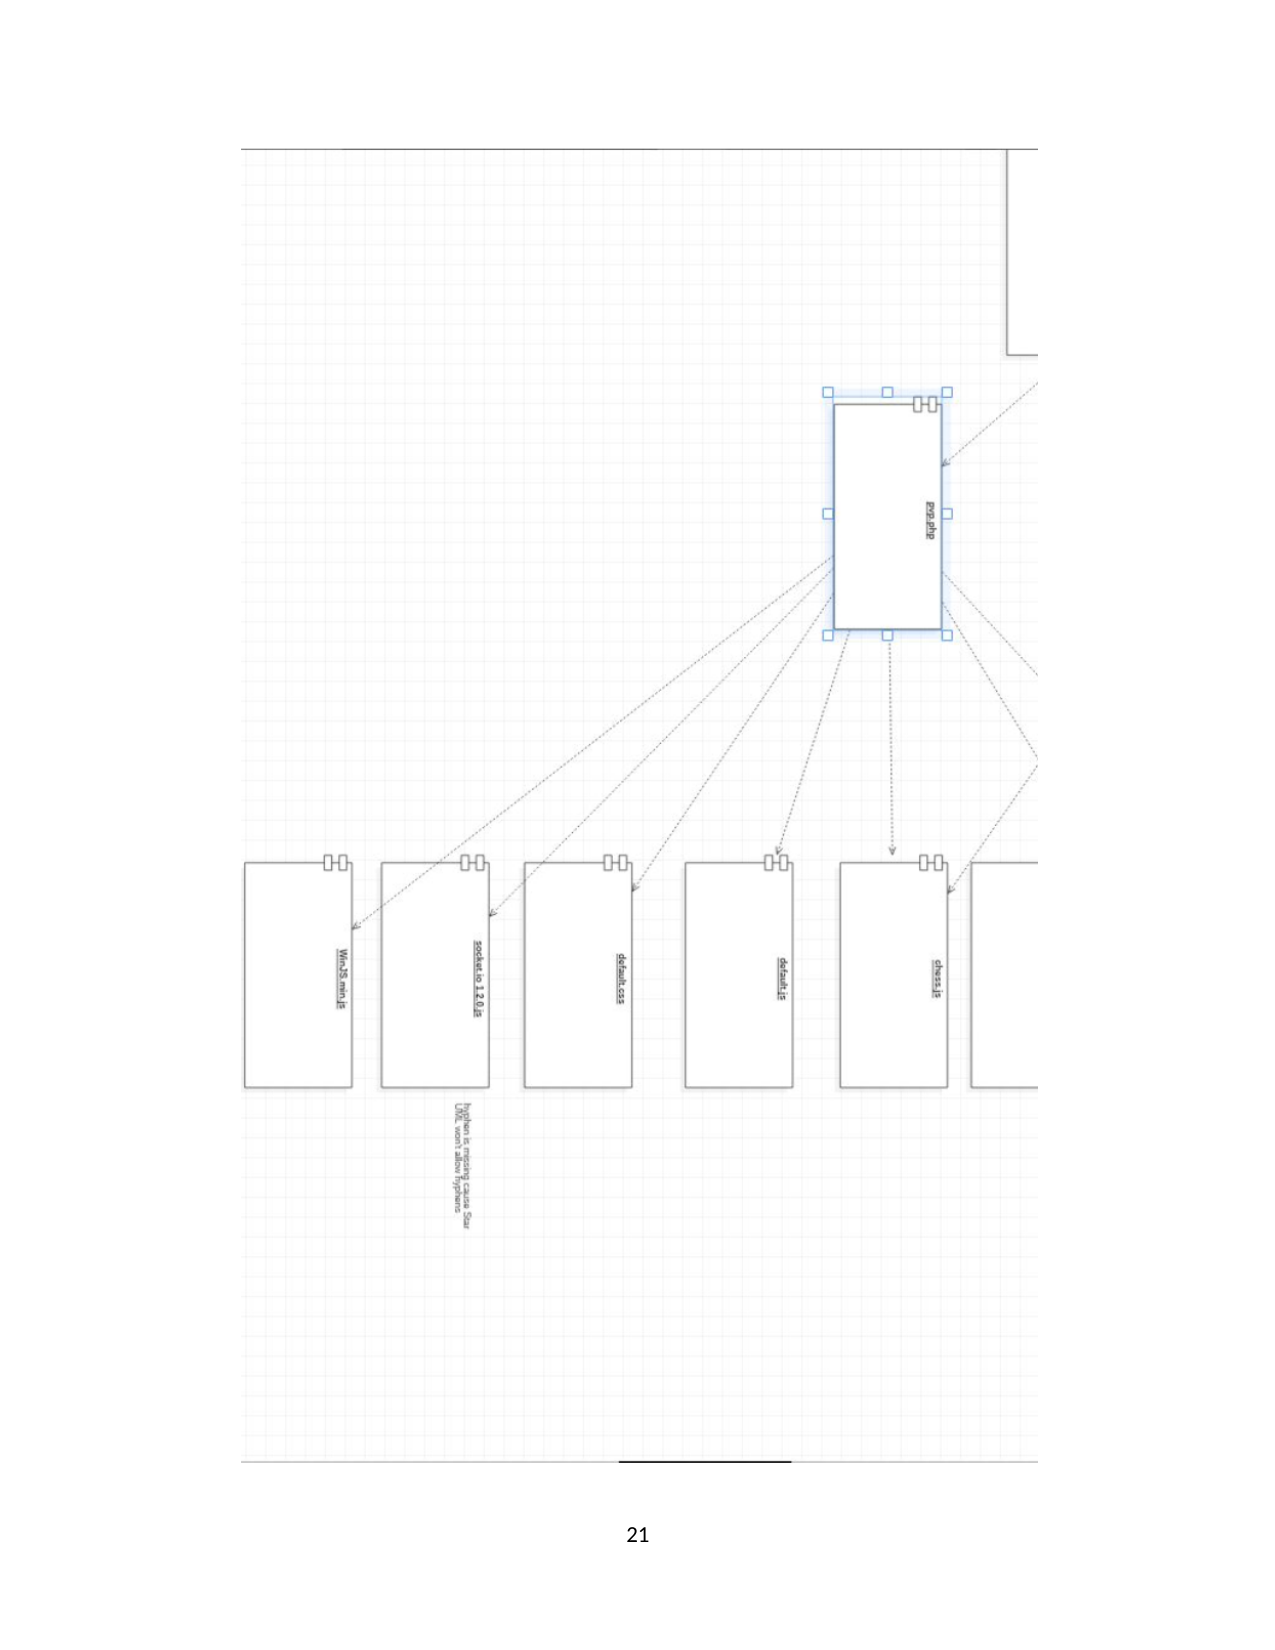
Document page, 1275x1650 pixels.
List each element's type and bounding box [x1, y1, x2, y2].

picture [241, 150, 1038, 1462]
